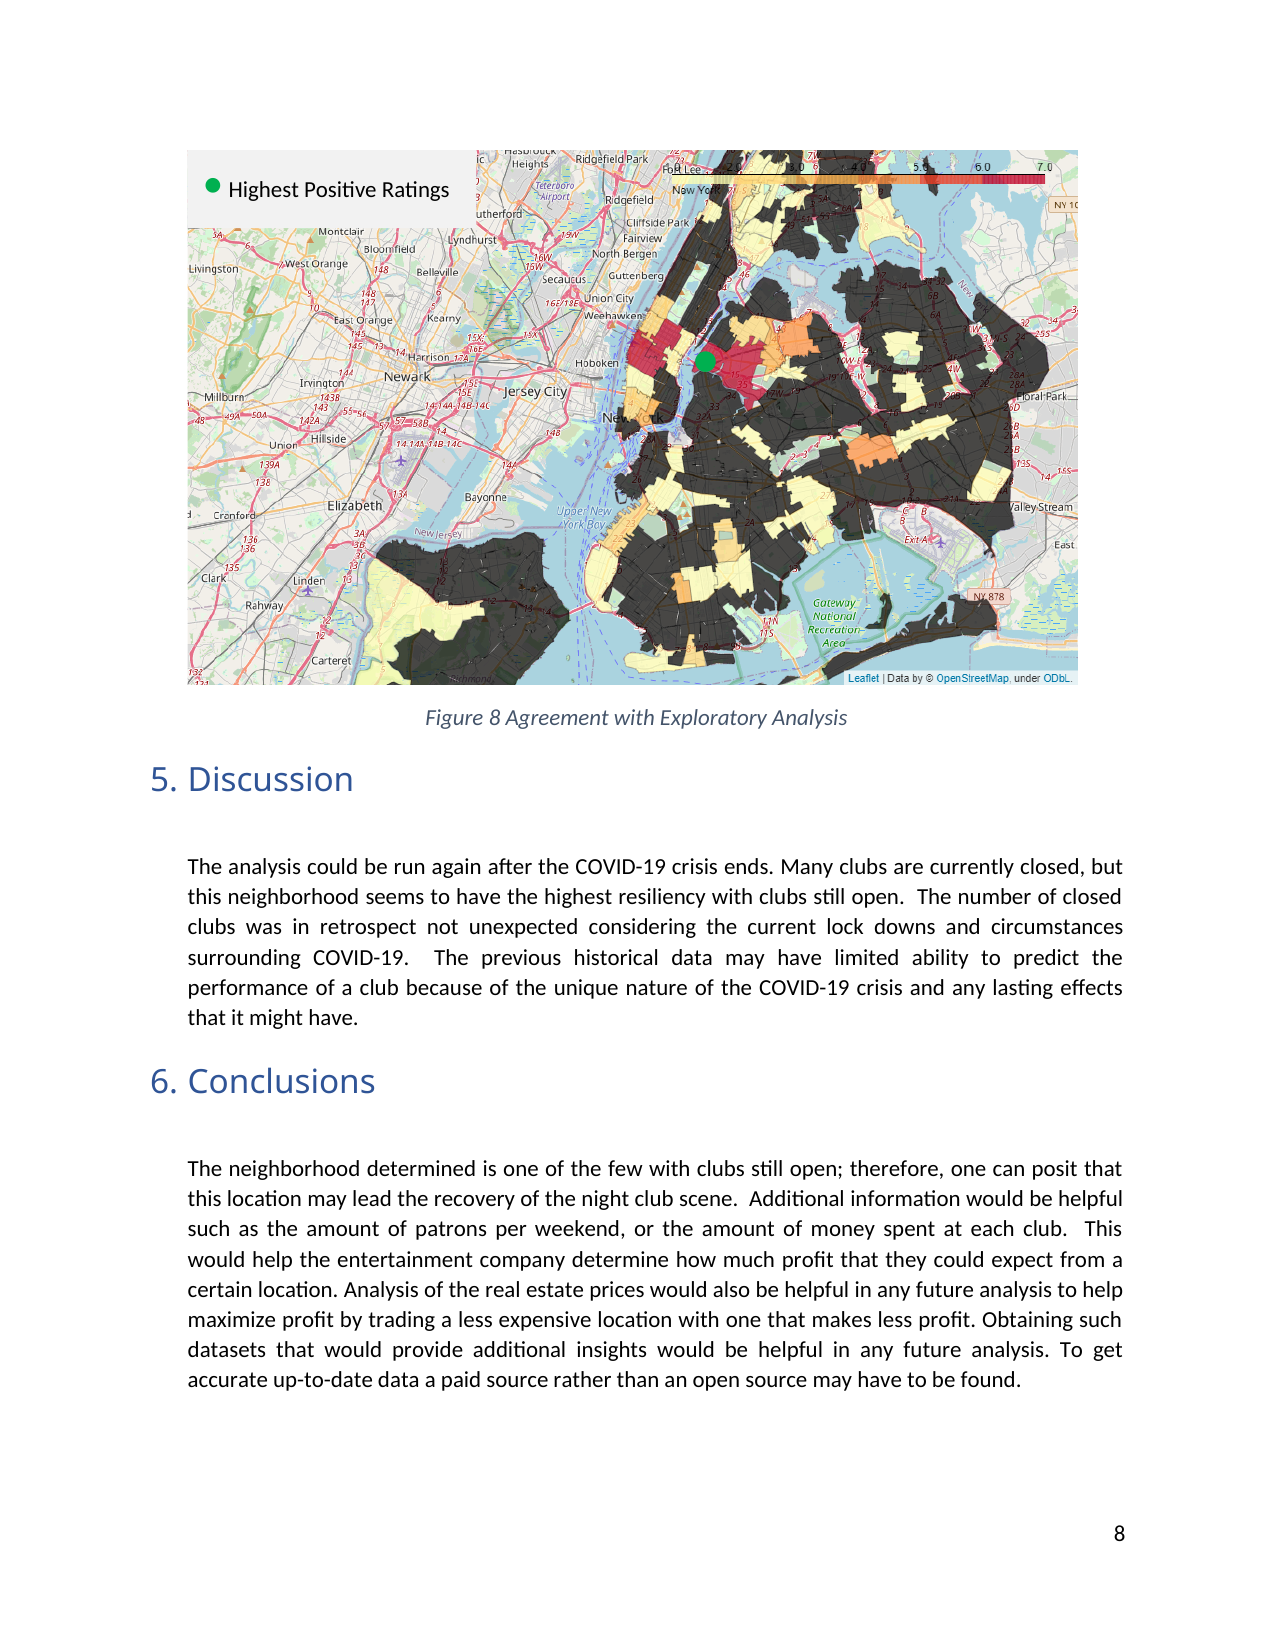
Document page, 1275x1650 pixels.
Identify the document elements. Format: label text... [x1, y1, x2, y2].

picture [187, 150, 1079, 685]
list The analysis could be run again after the COVID-19 crisis ends. Many clubs are currently closed, but this neighborhood seems to have the highest resiliency with clubs still open. The number of closed clubs was in retrospect not unexpected considering the current lock downs and circumstances surrounding COVID-19. The previous historical data may have limited ability to predict the performance of a club because of the unique nature of the COVID-19 crisis and any lasting effects that it might have. [187, 852, 1125, 1031]
subtitle Conclusions [150, 1058, 1125, 1104]
list The neighborhood determined is one of the few with clubs still open; therefore, one can posit that this location may lead the recovery of the night club scene. Additional information would be helpful such as the amount of patrons per weekend, or the amount of money spent at each club. This would help the entertainment company determine how much profit that they could expect from a certain location. Analysis of the real estate prices would also be helpful in any future analysis to help maximize profit by trading a less expensive location with one that makes less profit. Obtaining such datasets that would provide additional insights would be helpful in any future analysis. To get accurate up-to-date data a paid source rather than an open source may have to be found. [187, 1154, 1125, 1394]
text Figure 8 Agreement with Exploratory Analysis [150, 703, 1125, 731]
subtitle Discussion [150, 756, 1125, 802]
